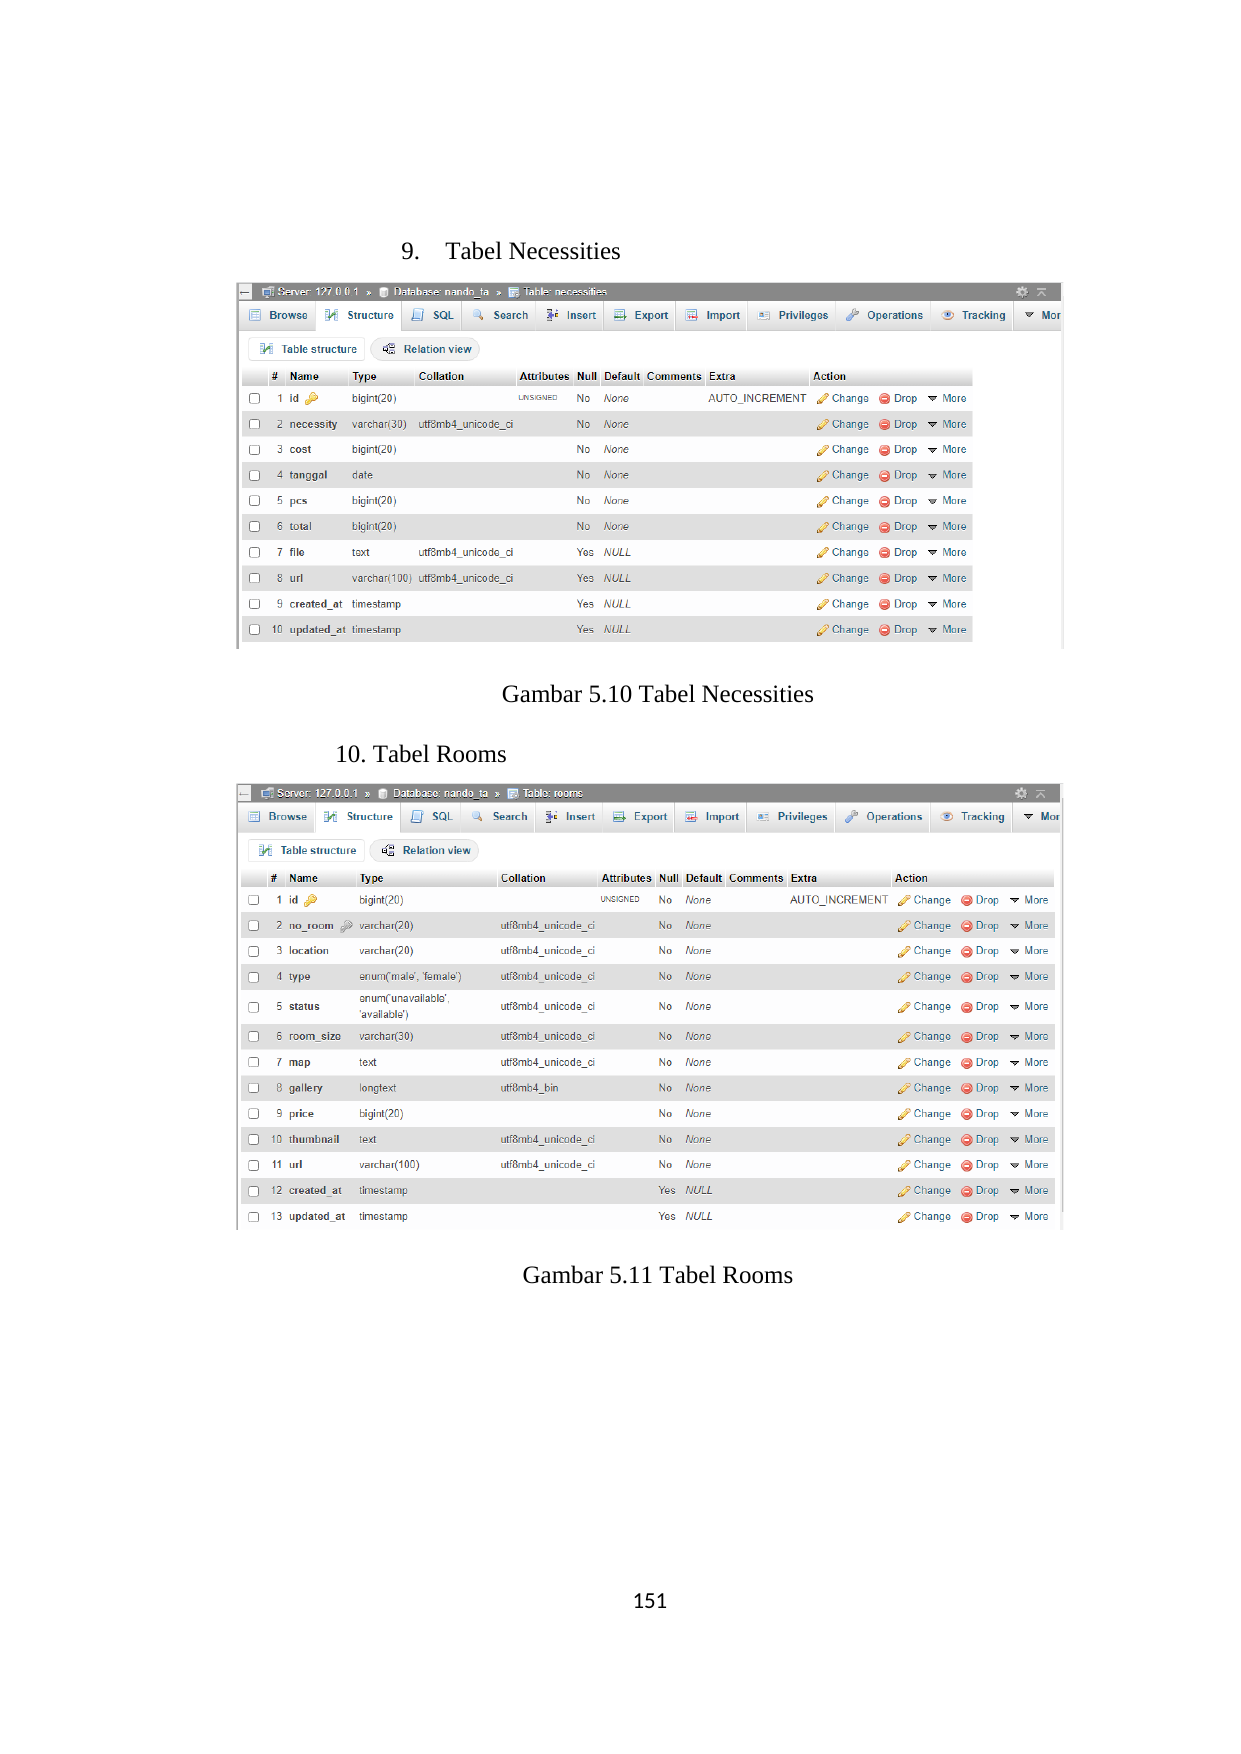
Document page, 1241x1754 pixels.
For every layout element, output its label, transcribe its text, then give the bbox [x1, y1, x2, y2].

list Tabel Necessities [401, 236, 1063, 265]
picture [236, 279, 1064, 649]
list Tabel Rooms [335, 739, 1063, 768]
picture [236, 782, 1064, 1230]
text Gambar 5.11 Tabel Rooms [365, 1260, 951, 1289]
text Gambar 5.10 Tabel Necessities [365, 679, 950, 708]
